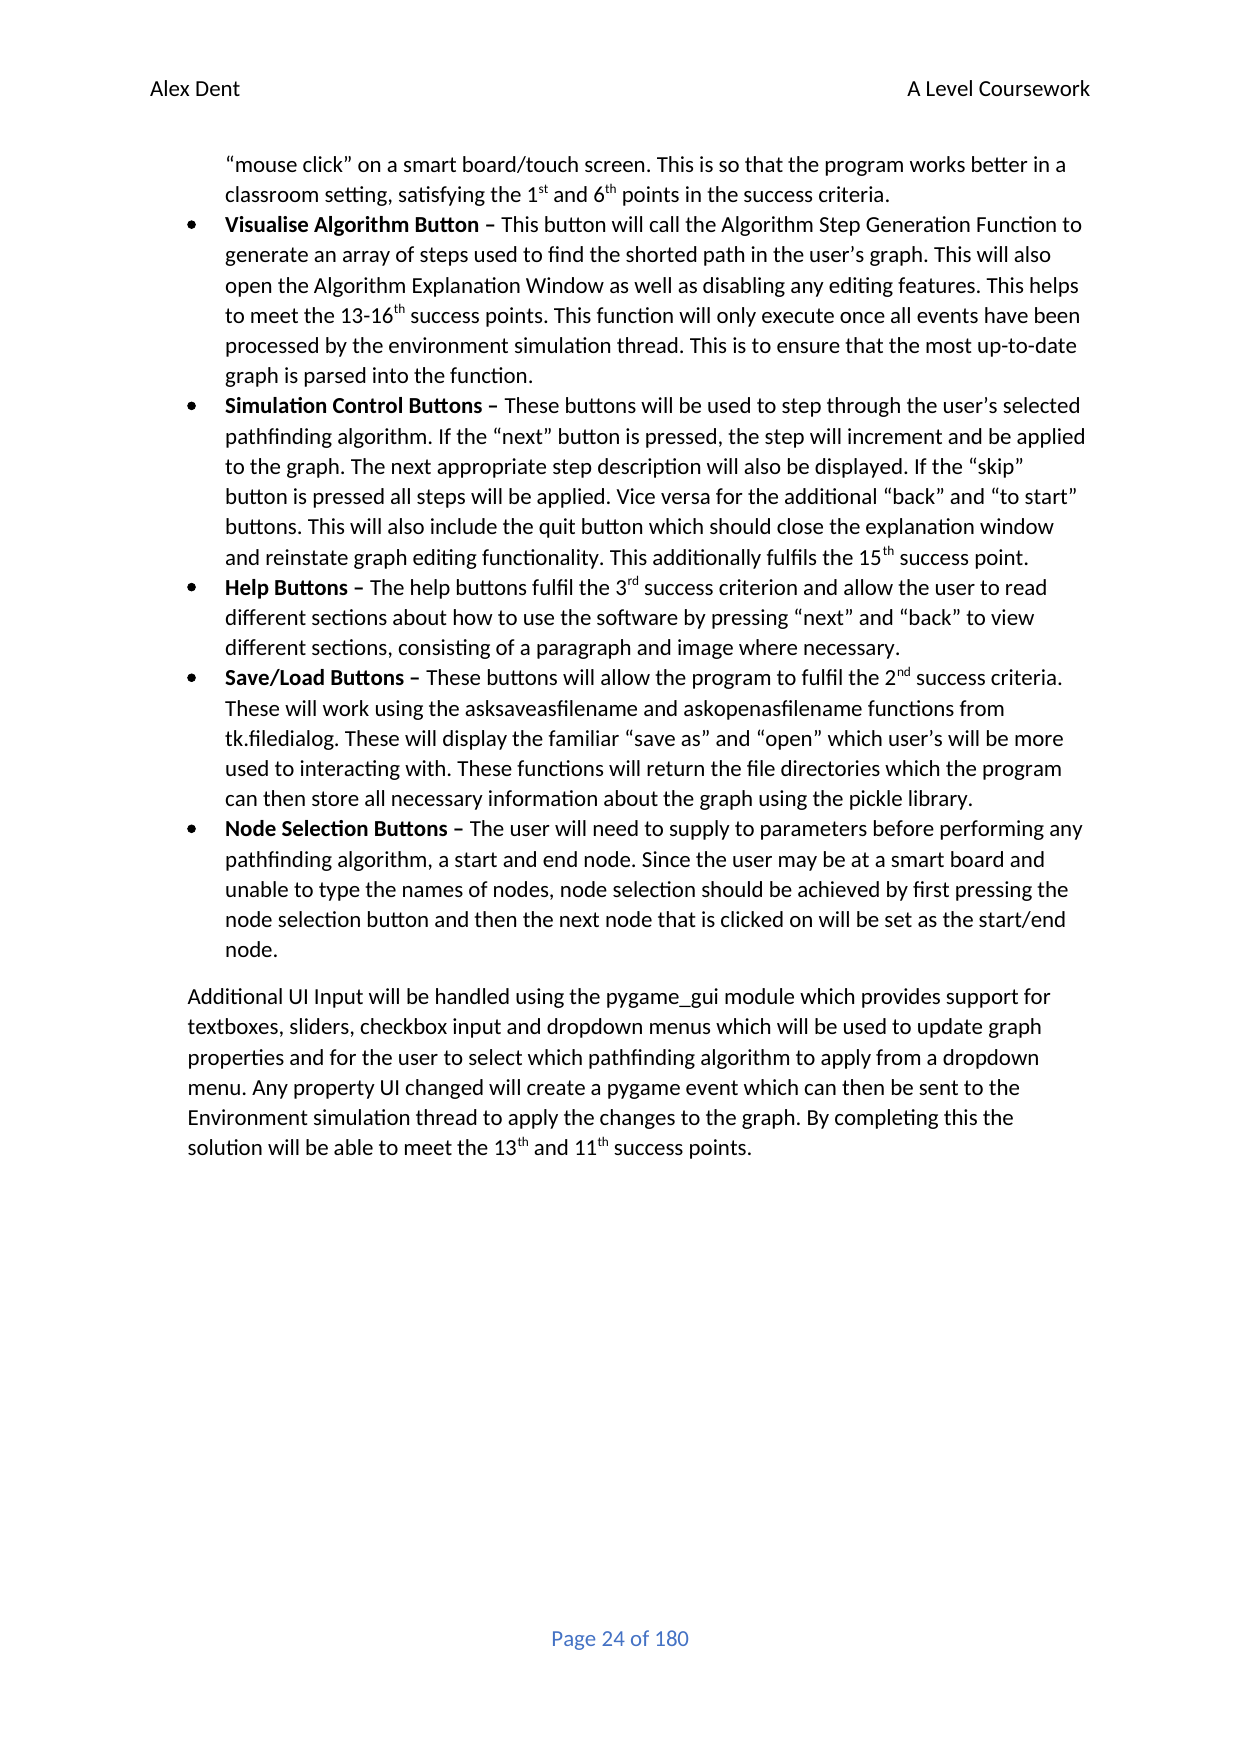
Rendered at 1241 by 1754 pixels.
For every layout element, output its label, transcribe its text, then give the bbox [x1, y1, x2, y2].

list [187, 150, 1090, 208]
list Visualise Algorithm Button – This button will call the Algorithm Step Generation Function to generate an array of steps used to find the shorted path in the user’s graph. This will also open the Algorithm Explanation Window as well as disabling any editing features. This helps to meet the 13-16th success points. This function will only execute once all events have been processed by the environment simulation thread. This is to ensure that the most up-to-date graph is parsed into the function. [187, 210, 1090, 389]
list Simulation Control Buttons – These buttons will be used to step through the user’s selected pathfinding algorithm. If the “next” button is pressed, the step will increment and be applied to the graph. The next appropriate step description will also be displayed. If the “skip” button is pressed all steps will be applied. Vice versa for the additional “back” and “to start” buttons. This will also include the quit button which should close the explanation window and reinstate graph editing functionality. This additionally fulfils the 15th success point. [187, 392, 1090, 571]
text Additional UI Input will be handled using the pygame_gui module which provides support for textboxes, sliders, checkbox input and dropdown menus which will be used to update graph properties and for the user to select which pathfinding algorithm to apply from a dropdown menu. Any property UI changed will create a pygame event which can then be sent to the Environment simulation thread to apply the changes to the graph. By completing this the solution will be able to meet the 13th and 11th success points. [187, 982, 1090, 1161]
list Save/Load Buttons – These buttons will allow the program to fulfil the 2nd success criteria. These will work using the asksaveasfilename and askopenasfilename functions from tk.filedialog. These will display the familiar “save as” and “open” which user’s will be more used to interacting with. These functions will return the file directories which the program can then store all necessary information about the graph using the pickle library. [187, 663, 1090, 812]
list Node Selection Buttons – The user will need to supply to parameters before performing any pathfinding algorithm, a start and end node. Since the user may be at a smart board and unable to type the names of nodes, node selection should be achieved by first pressing the node selection button and then the next node that is clicked on will be set as the start/end node. [187, 814, 1090, 963]
list Help Buttons – The help buttons fulfil the 3rd success criterion and allow the user to read different sections about how to use the software by pressing “next” and “back” to view different sections, consisting of a paragraph and image where necessary. [187, 573, 1090, 661]
